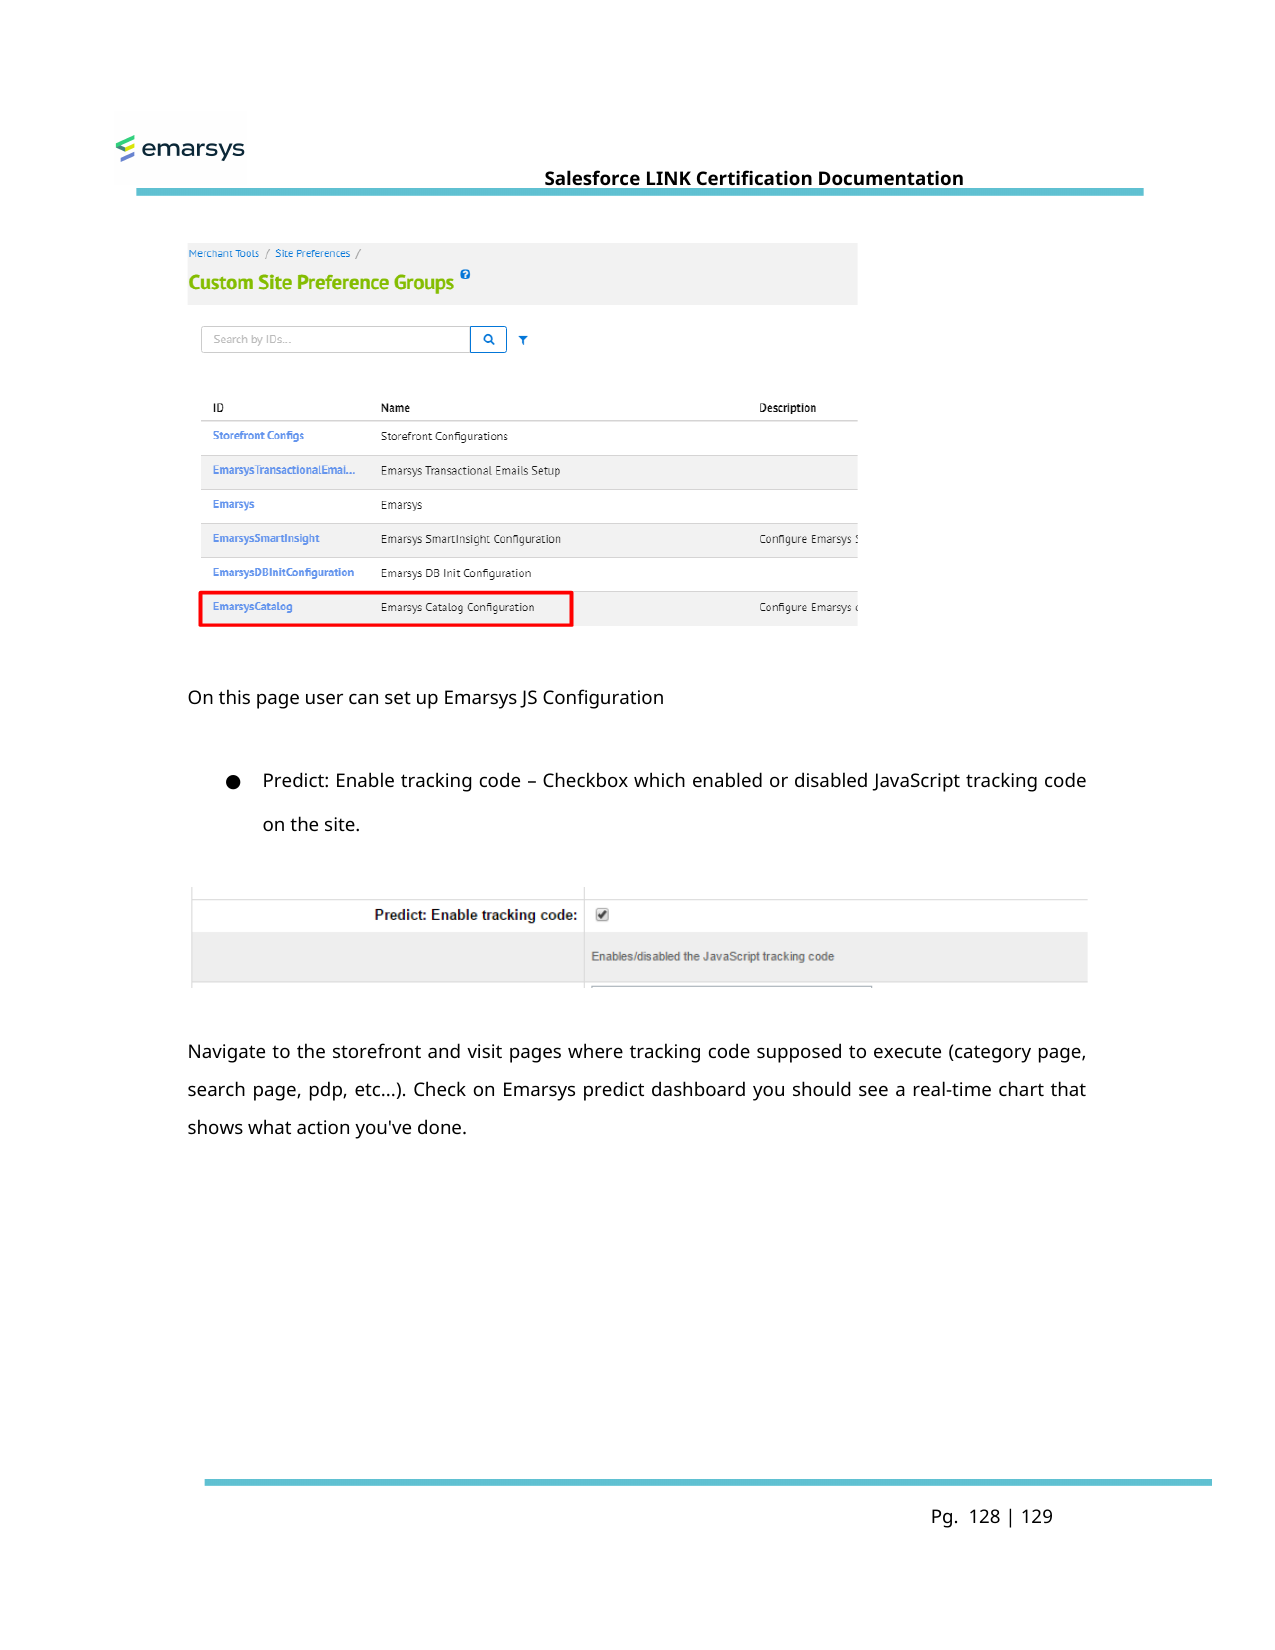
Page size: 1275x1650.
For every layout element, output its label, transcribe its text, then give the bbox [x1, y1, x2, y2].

picture [136, 188, 1144, 196]
text On this page user can set up Emarsys JS Configuration [187, 684, 1087, 710]
text Navigate to the storefront and visit pages where tracking code supposed to execute (category page, search page, pdp, etc...). Check on Emarsys predict dashboard you should see a real-time chart that shows what action you've done. [187, 1038, 1087, 1140]
picture [187, 243, 858, 635]
picture [204, 1479, 1212, 1486]
picture [113, 111, 247, 185]
picture [187, 887, 1088, 988]
list Predict: Enable tracking code – Checkbox which enabled or disabled JavaScript tracking code on the site. [225, 760, 1087, 837]
